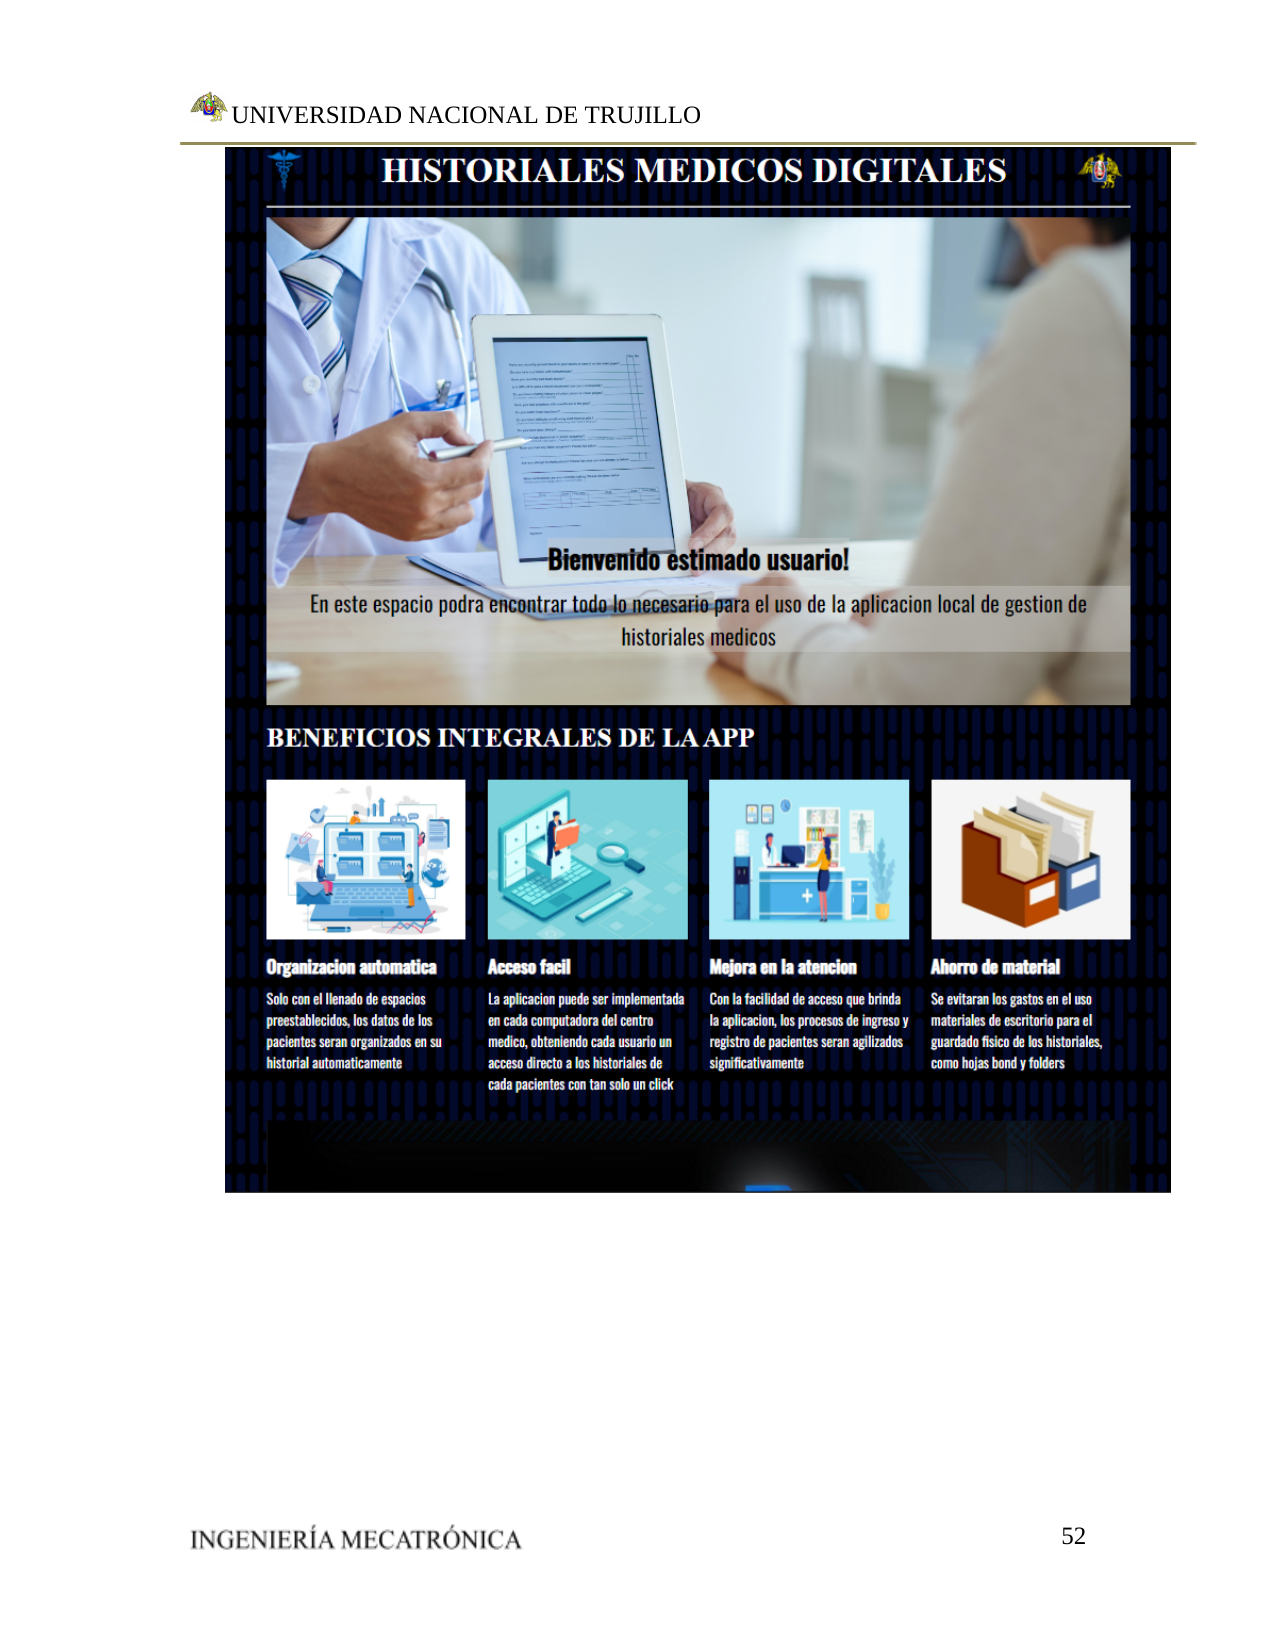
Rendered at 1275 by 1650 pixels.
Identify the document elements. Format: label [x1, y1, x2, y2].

picture [190, 91, 228, 123]
picture [225, 147, 1171, 1193]
picture [176, 1509, 569, 1570]
